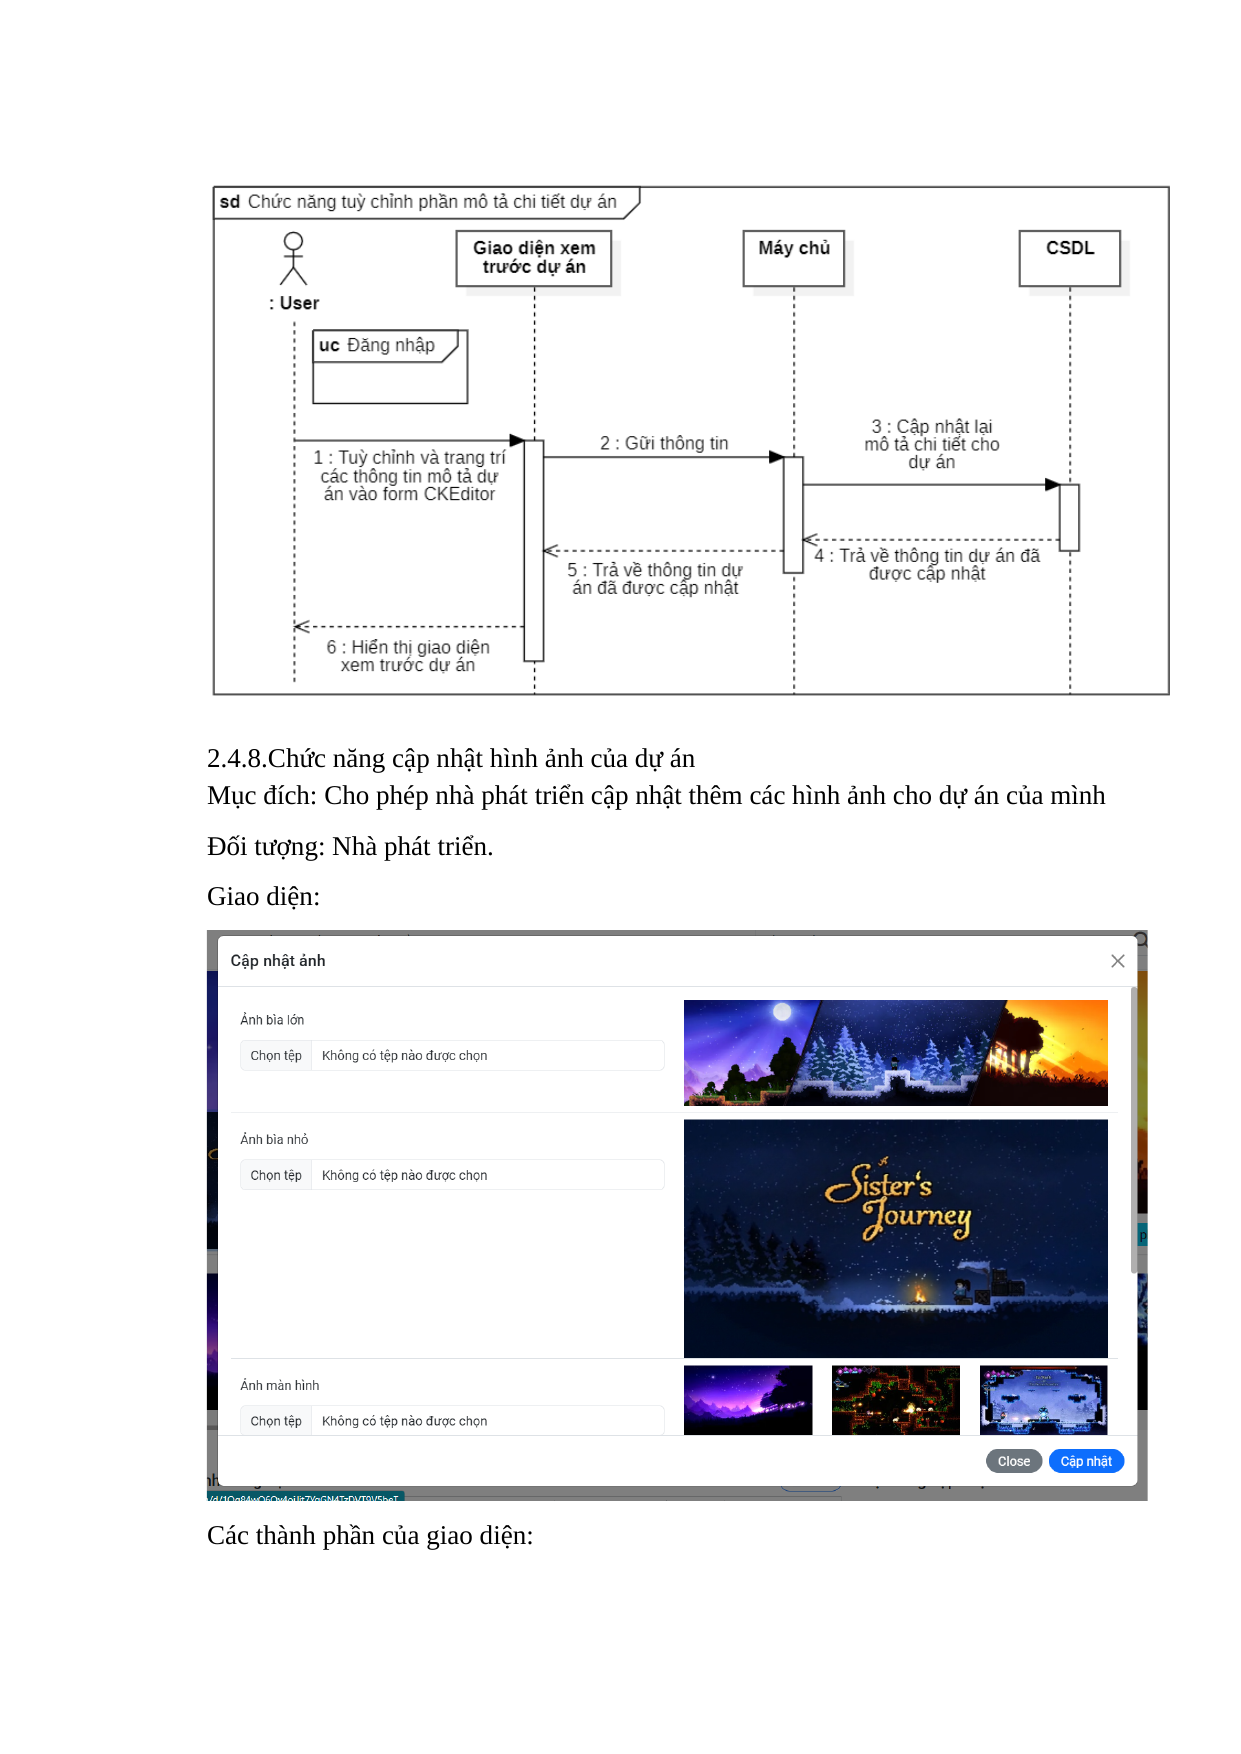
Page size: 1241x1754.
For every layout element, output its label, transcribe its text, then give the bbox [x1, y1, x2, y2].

picture [206, 177, 1181, 723]
subtitle Chức năng cập nhật hình ảnh của dự án [207, 742, 1122, 773]
picture [206, 930, 1148, 1501]
text Đối tượng: Nhà phát triển. [207, 829, 1122, 861]
text Các thành phần của giao diện: [207, 1519, 1122, 1551]
text Mục đích: Cho phép nhà phát triển cập nhật thêm các hình ảnh cho dự án của mình [207, 779, 1122, 811]
text Giao diện: [207, 880, 1122, 911]
